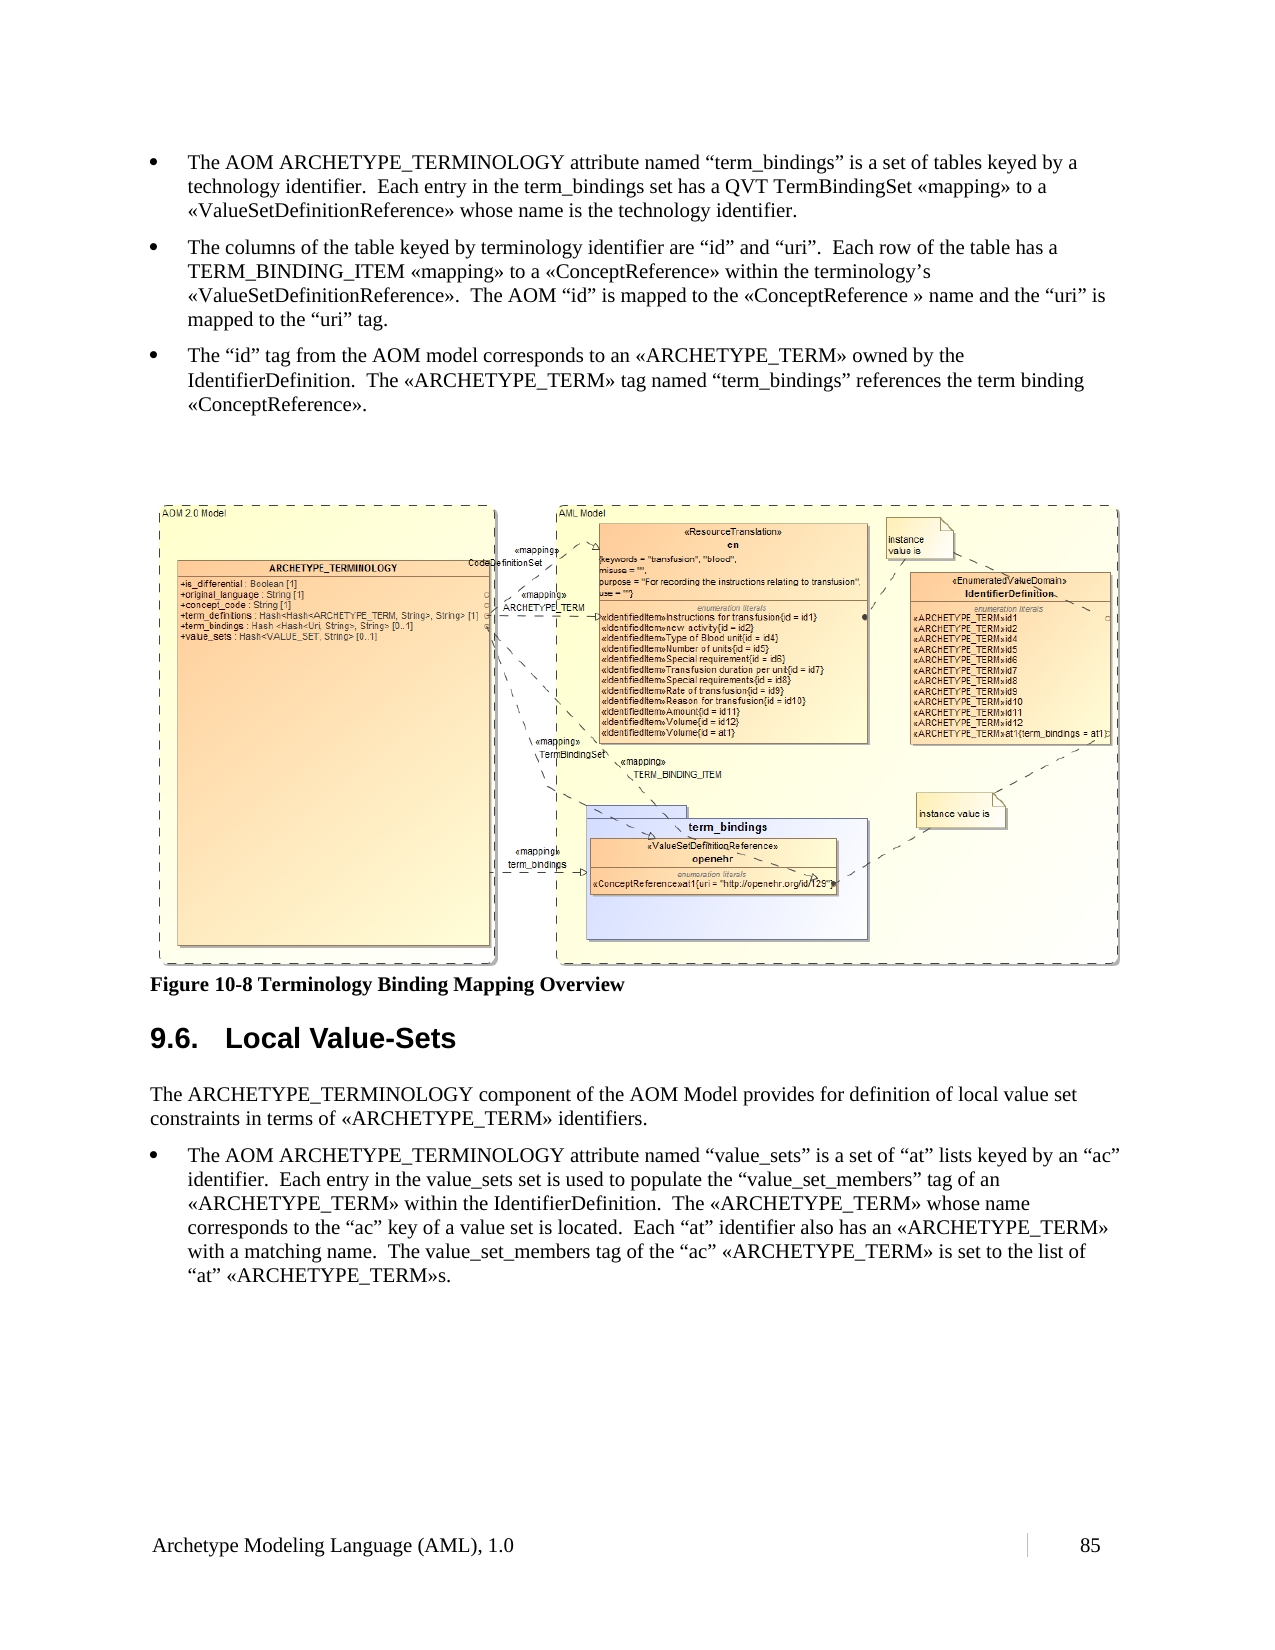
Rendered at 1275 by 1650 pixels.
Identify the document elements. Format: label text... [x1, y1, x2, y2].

text The AOM ARCHETYPE_TERMINOLOGY attribute named “value_sets” is a set of “at” lists keyed by an “ac” identifier. Each entry in the value_sets set is used to populate the “value_set_members” tag of an «ARCHETYPE_TERM» within the IdentifierDefinition. The «ARCHETYPE_TERM» whose name corresponds to the “ac” key of a value set is located. Each “at” identifier also has an «ARCHETYPE_TERM» with a matching name. The value_set_members tag of the “ac” «ARCHETYPE_TERM» is set to the list of “at” «ARCHETYPE_TERM»s. [150, 1143, 1125, 1287]
text The columns of the table keyed by terminology identifier are “id” and “uri”. Each row of the table has a TERM_BINDING_ITEM «mapping» to a «ConceptReference» within the terminology’s «ValueSetDefinitionReference». The AOM “id” is mapped to the «ConceptReference » name and the “uri” is mapped to the “uri” tag. [150, 235, 1125, 331]
text The “id” tag from the AOM model corresponds to an «ARCHETYPE_TERM» owned by the IdentifierDefinition. The «ARCHETYPE_TERM» tag named “term_bindings” references the term binding «ConceptReference». [150, 343, 1125, 416]
text The ARCHETYPE_TERMINOLOGY component of the AOM Model provides for definition of local value set constraints in terms of «ARCHETYPE_TERM» identifiers. [150, 1082, 1125, 1130]
picture [150, 497, 1125, 972]
text The AOM ARCHETYPE_TERMINOLOGY attribute named “term_bindings” is a set of tables keyed by a technology identifier. Each entry in the term_bindings set has a QVT TermBindingSet «mapping» to a «ValueSetDefinitionReference» whose name is the technology identifier. [150, 150, 1125, 222]
subtitle Local Value-Sets [150, 1021, 1125, 1055]
